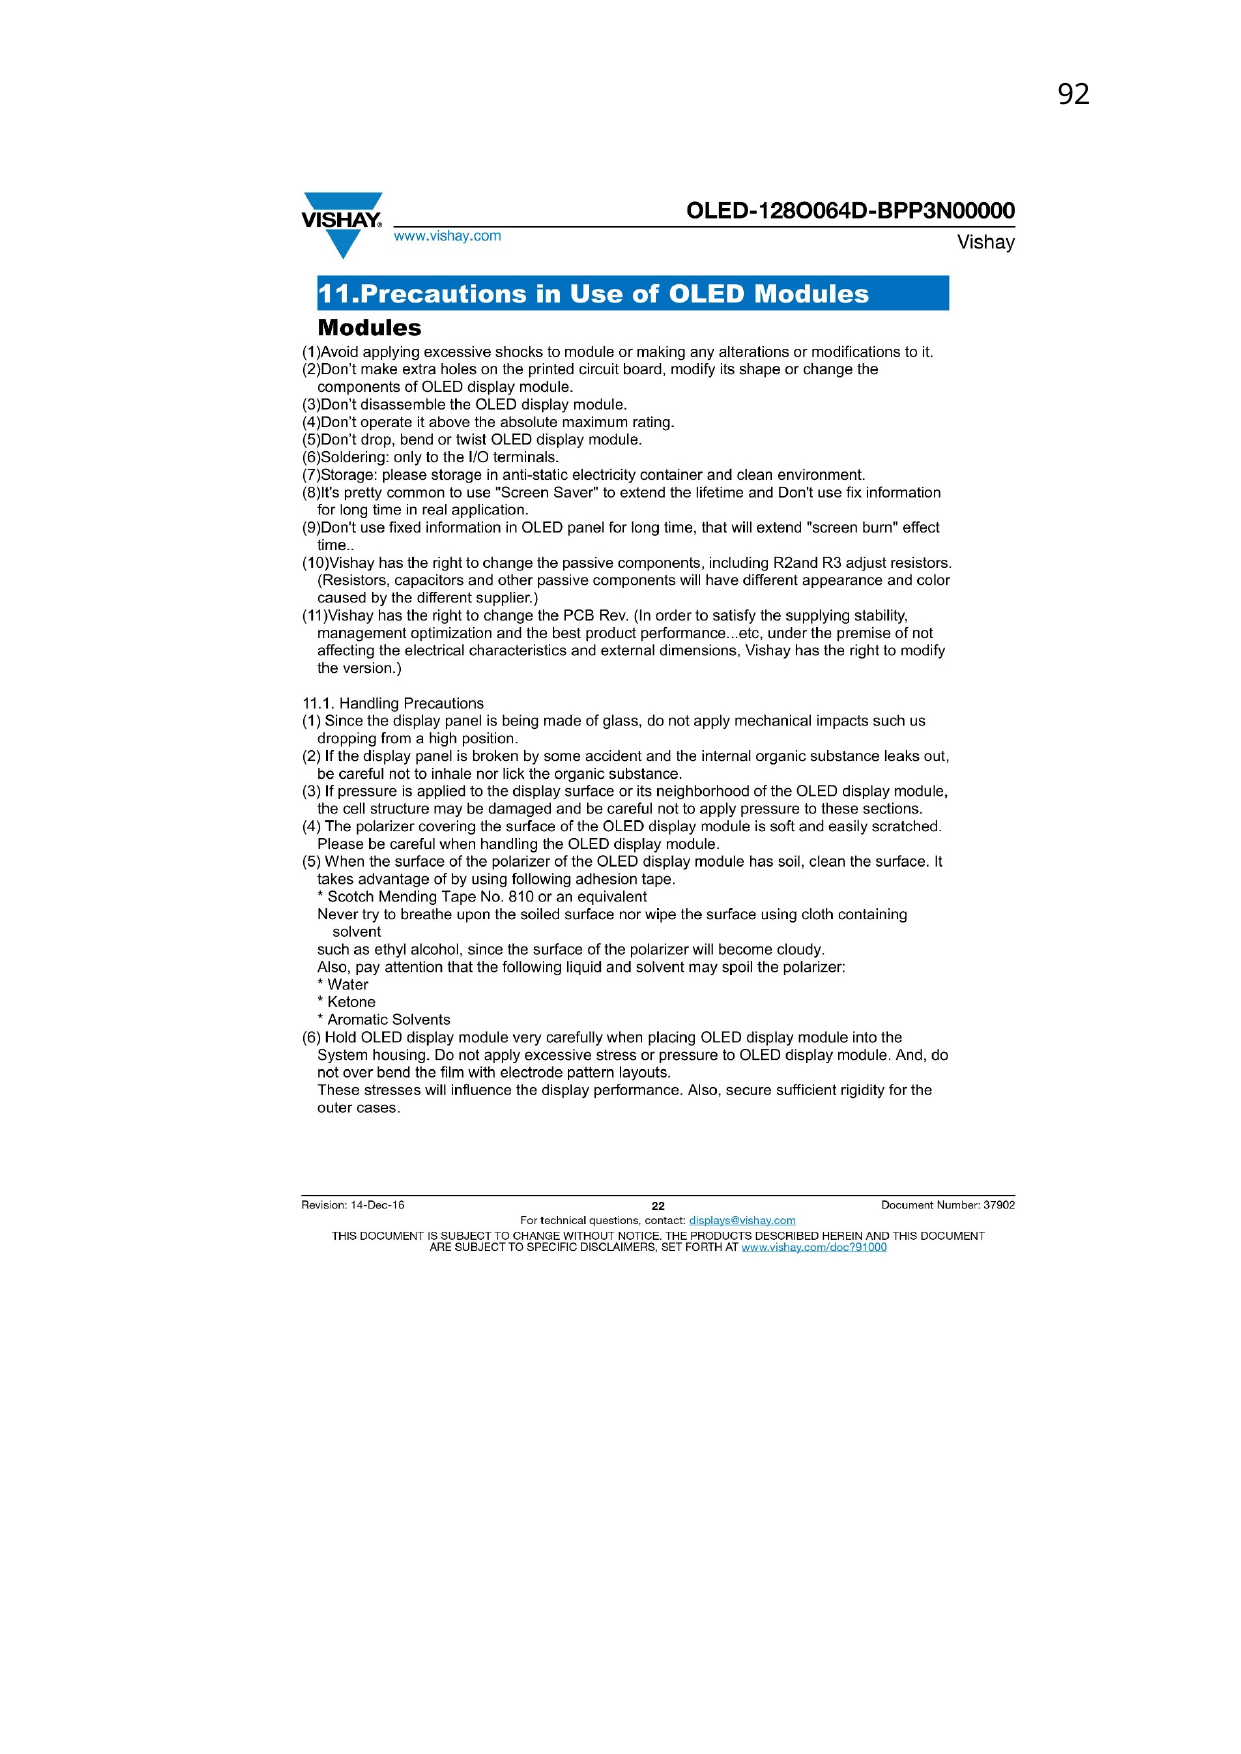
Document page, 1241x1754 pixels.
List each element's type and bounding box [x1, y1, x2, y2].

picture [225, 152, 1091, 1273]
